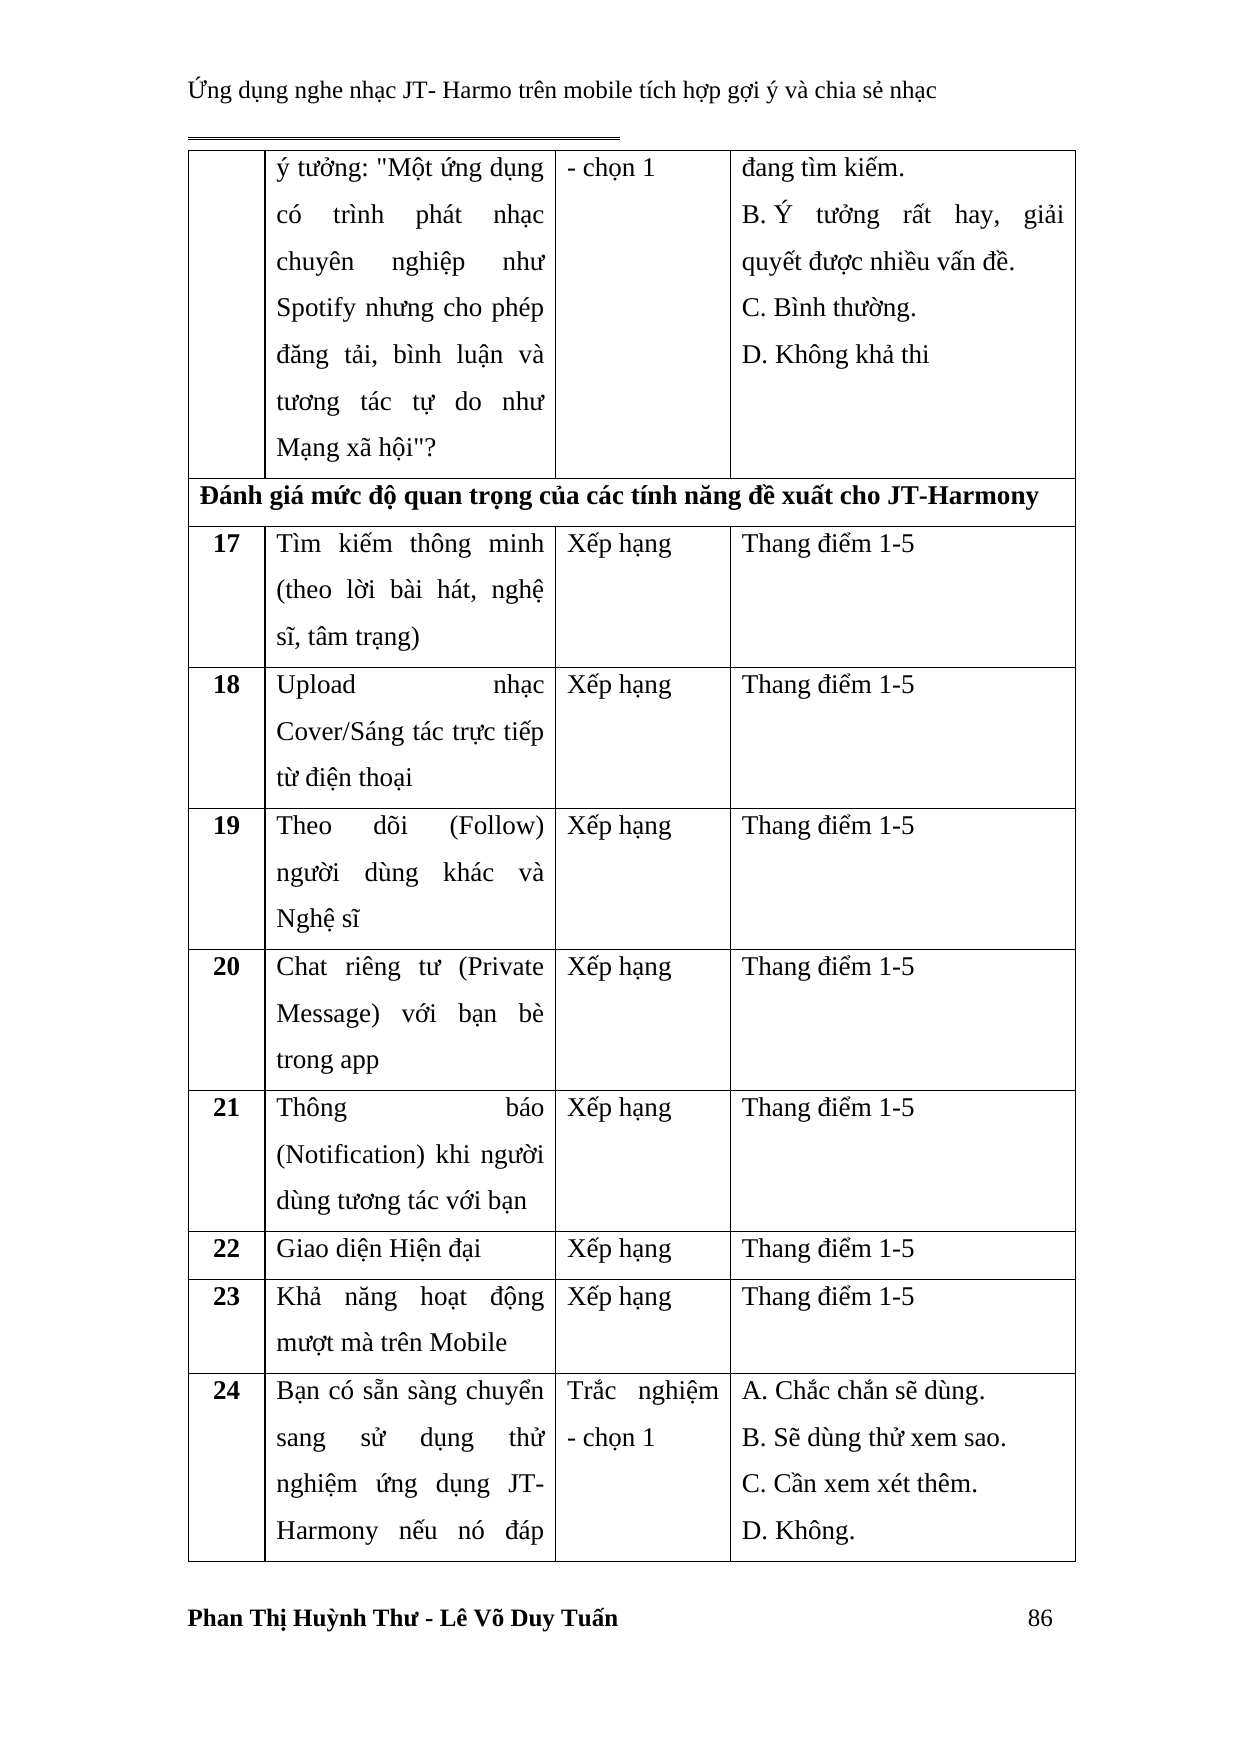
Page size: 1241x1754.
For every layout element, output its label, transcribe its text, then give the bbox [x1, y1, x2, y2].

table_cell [266, 151, 555, 478]
table_cell Thang điểm 1-5 [731, 668, 1075, 808]
table_cell Thang điểm 1-5 [731, 1232, 1075, 1279]
table_cell Thang điểm 1-5 [731, 527, 1075, 667]
table_cell 21 [189, 1091, 264, 1231]
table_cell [731, 1374, 1075, 1561]
table_cell Thang điểm 1-5 [731, 1280, 1075, 1373]
table_cell 23 [189, 1280, 264, 1373]
table_cell Xếp hạng [556, 1091, 730, 1231]
table_cell 20 [189, 950, 264, 1090]
table_cell Xếp hạng [556, 1280, 730, 1373]
table_cell Giao diện Hiện đại [266, 1232, 555, 1279]
table_cell Xếp hạng [556, 527, 730, 667]
table_cell Xếp hạng [556, 950, 730, 1090]
table_cell 19 [189, 809, 264, 949]
table_cell 16 [189, 151, 264, 478]
table_cell 22 [189, 1232, 264, 1279]
table_cell Xếp hạng [556, 668, 730, 808]
table_cell Thang điểm 1-5 [731, 1091, 1075, 1231]
table_cell Upload nhạc Cover/Sáng tác trực tiếp từ điện thoại [266, 668, 555, 808]
table_cell Thang điểm 1-5 [731, 950, 1075, 1090]
table_cell 24 [189, 1374, 264, 1561]
table_cell Xếp hạng [556, 809, 730, 949]
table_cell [556, 1374, 730, 1561]
table_cell Thông báo (Notification) khi người dùng tương tác với bạn [266, 1091, 555, 1231]
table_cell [556, 151, 730, 478]
table_cell Chat riêng tư (Private Message) với bạn bè trong app [266, 950, 555, 1090]
table_cell 18 [189, 668, 264, 808]
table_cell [731, 151, 1075, 478]
table_cell Đánh giá mức độ quan trọng của các tính năng đề xuất cho JT-Harmony [189, 479, 1075, 526]
table_cell Theo dõi (Follow) người dùng khác và Nghệ sĩ [266, 809, 555, 949]
table_cell Thang điểm 1-5 [731, 809, 1075, 949]
table_cell 17 [189, 527, 264, 667]
table_cell Xếp hạng [556, 1232, 730, 1279]
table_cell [266, 1374, 555, 1561]
table_cell Khả năng hoạt động mượt mà trên Mobile [266, 1280, 555, 1373]
table_cell Tìm kiếm thông minh (theo lời bài hát, nghệ sĩ, tâm trạng) [266, 527, 555, 667]
